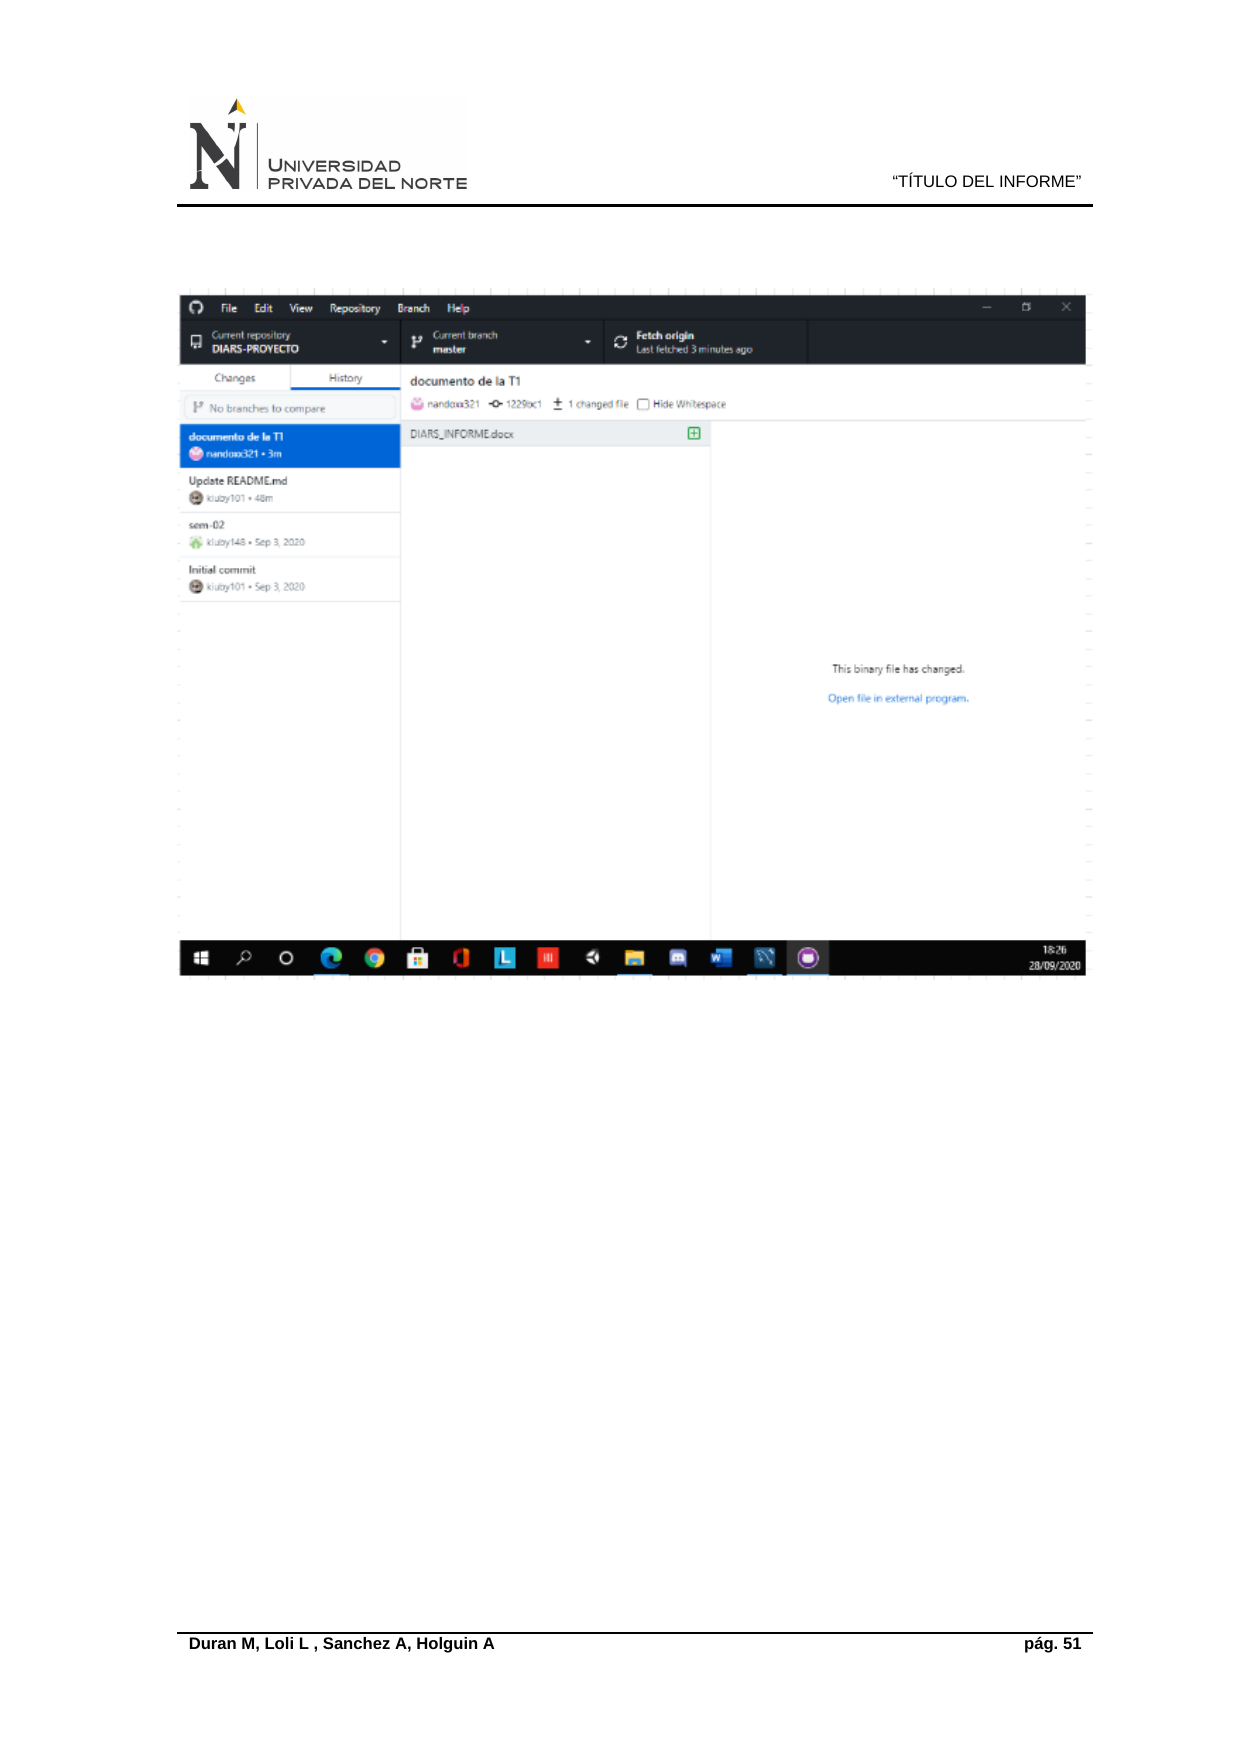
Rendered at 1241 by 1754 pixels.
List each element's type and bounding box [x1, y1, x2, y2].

picture [188, 95, 469, 191]
picture [177, 288, 1093, 980]
